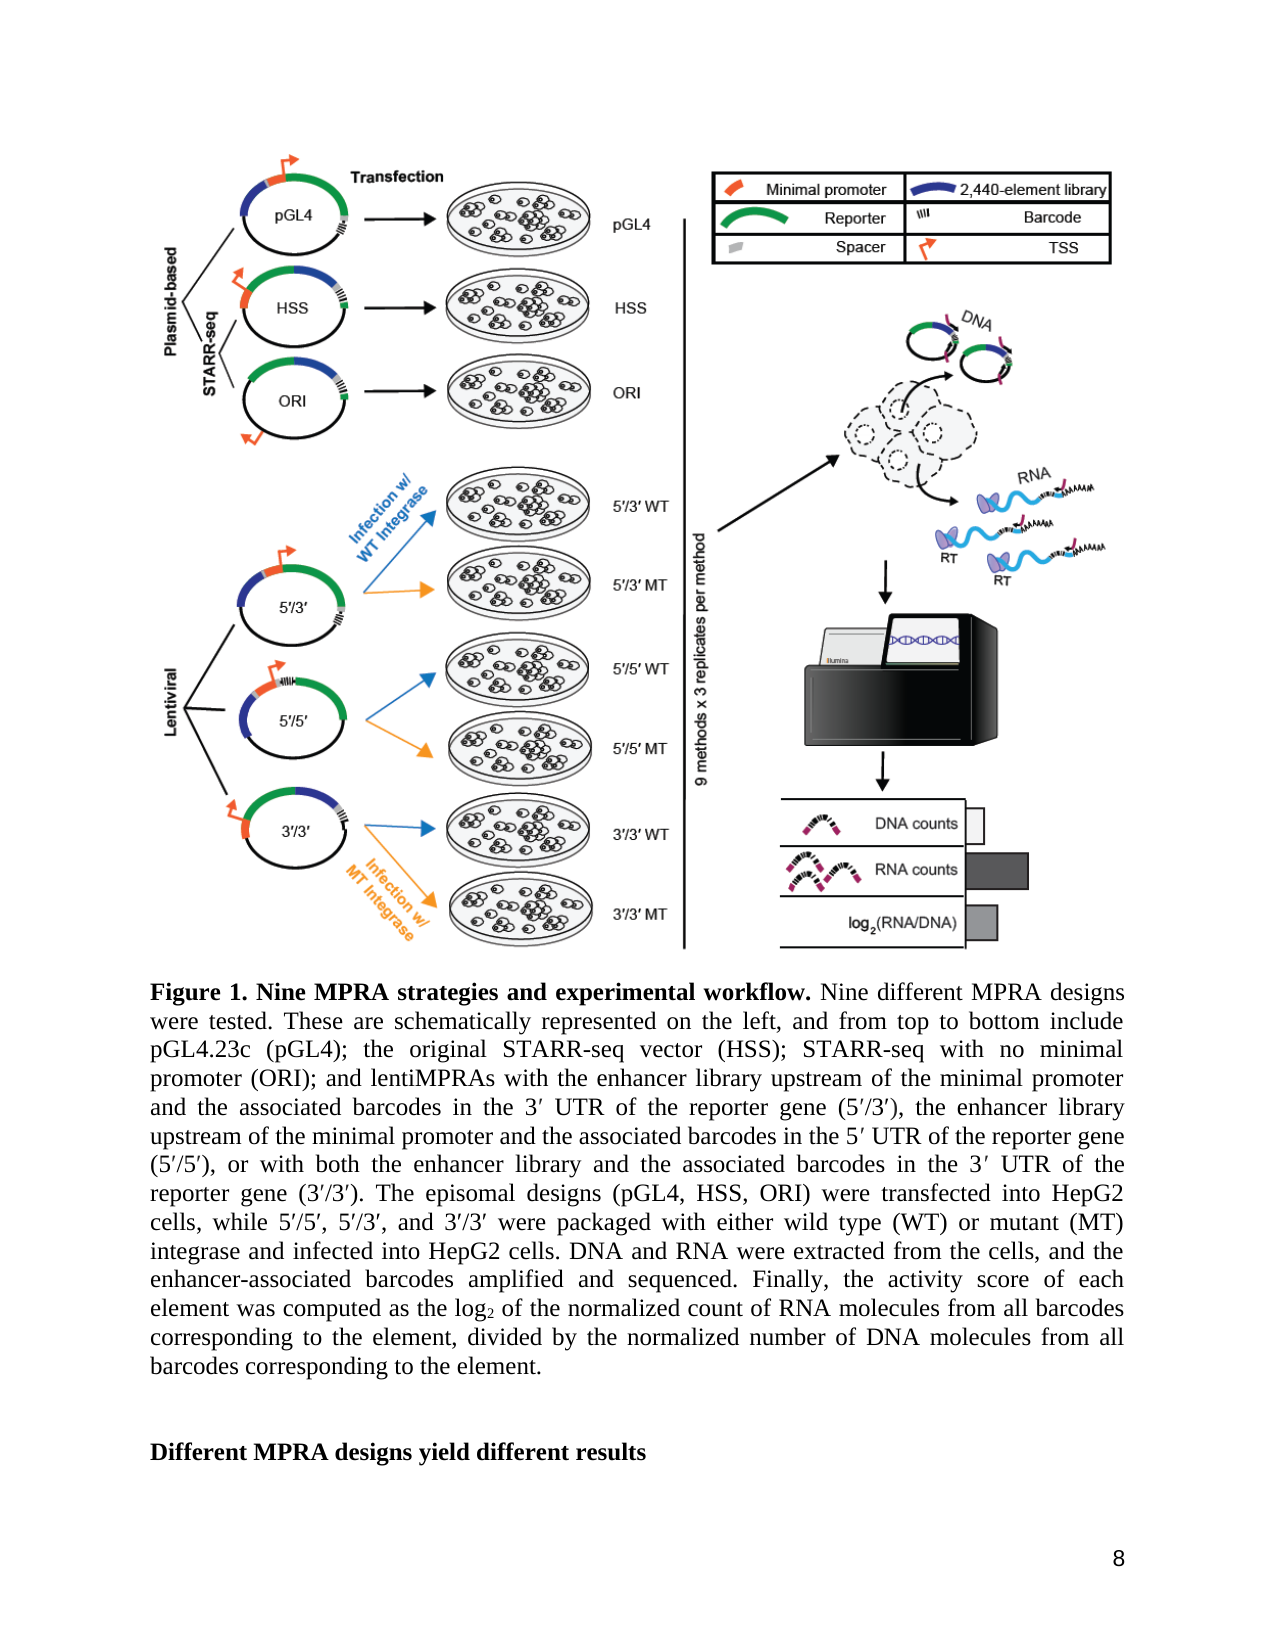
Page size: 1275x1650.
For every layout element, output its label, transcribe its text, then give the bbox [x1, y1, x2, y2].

text Figure 1. Nine MPRA strategies and experimental workflow. Nine different MPRA designs were tested. These are schematically represented on the left, and from top to bottom include pGL4.23c (pGL4); the original STARR-seq vector (HSS); STARR-seq with no minimal promoter (ORI); and lentiMPRAs with the enhancer library upstream of the minimal promoter and the associated barcodes in the 3′ UTR of the reporter gene (5′/3′), the enhancer library upstream of the minimal promoter and the associated barcodes in the 5′ UTR of the reporter gene (5′/5′), or with both the enhancer library and the associated barcodes in the 3′ UTR of the reporter gene (3′/3′). The episomal designs (pGL4, HSS, ORI) were transfected into HepG2 cells, while 5′/5′, 5′/3′, and 3′/3′ were packaged with either wild type (WT) or mutant (MT) integrase and infected into HepG2 cells. DNA and RNA were extracted from the cells, and the enhancer-associated barcodes amplified and sequenced. Finally, the activity score of each element was computed as the log2 of the normalized count of RNA molecules from all barcodes corresponding to the element, divided by the normalized number of DNA molecules from all barcodes corresponding to the element. [150, 977, 1125, 1379]
picture [150, 150, 1125, 977]
text Different MPRA designs yield different results [150, 1437, 1125, 1466]
